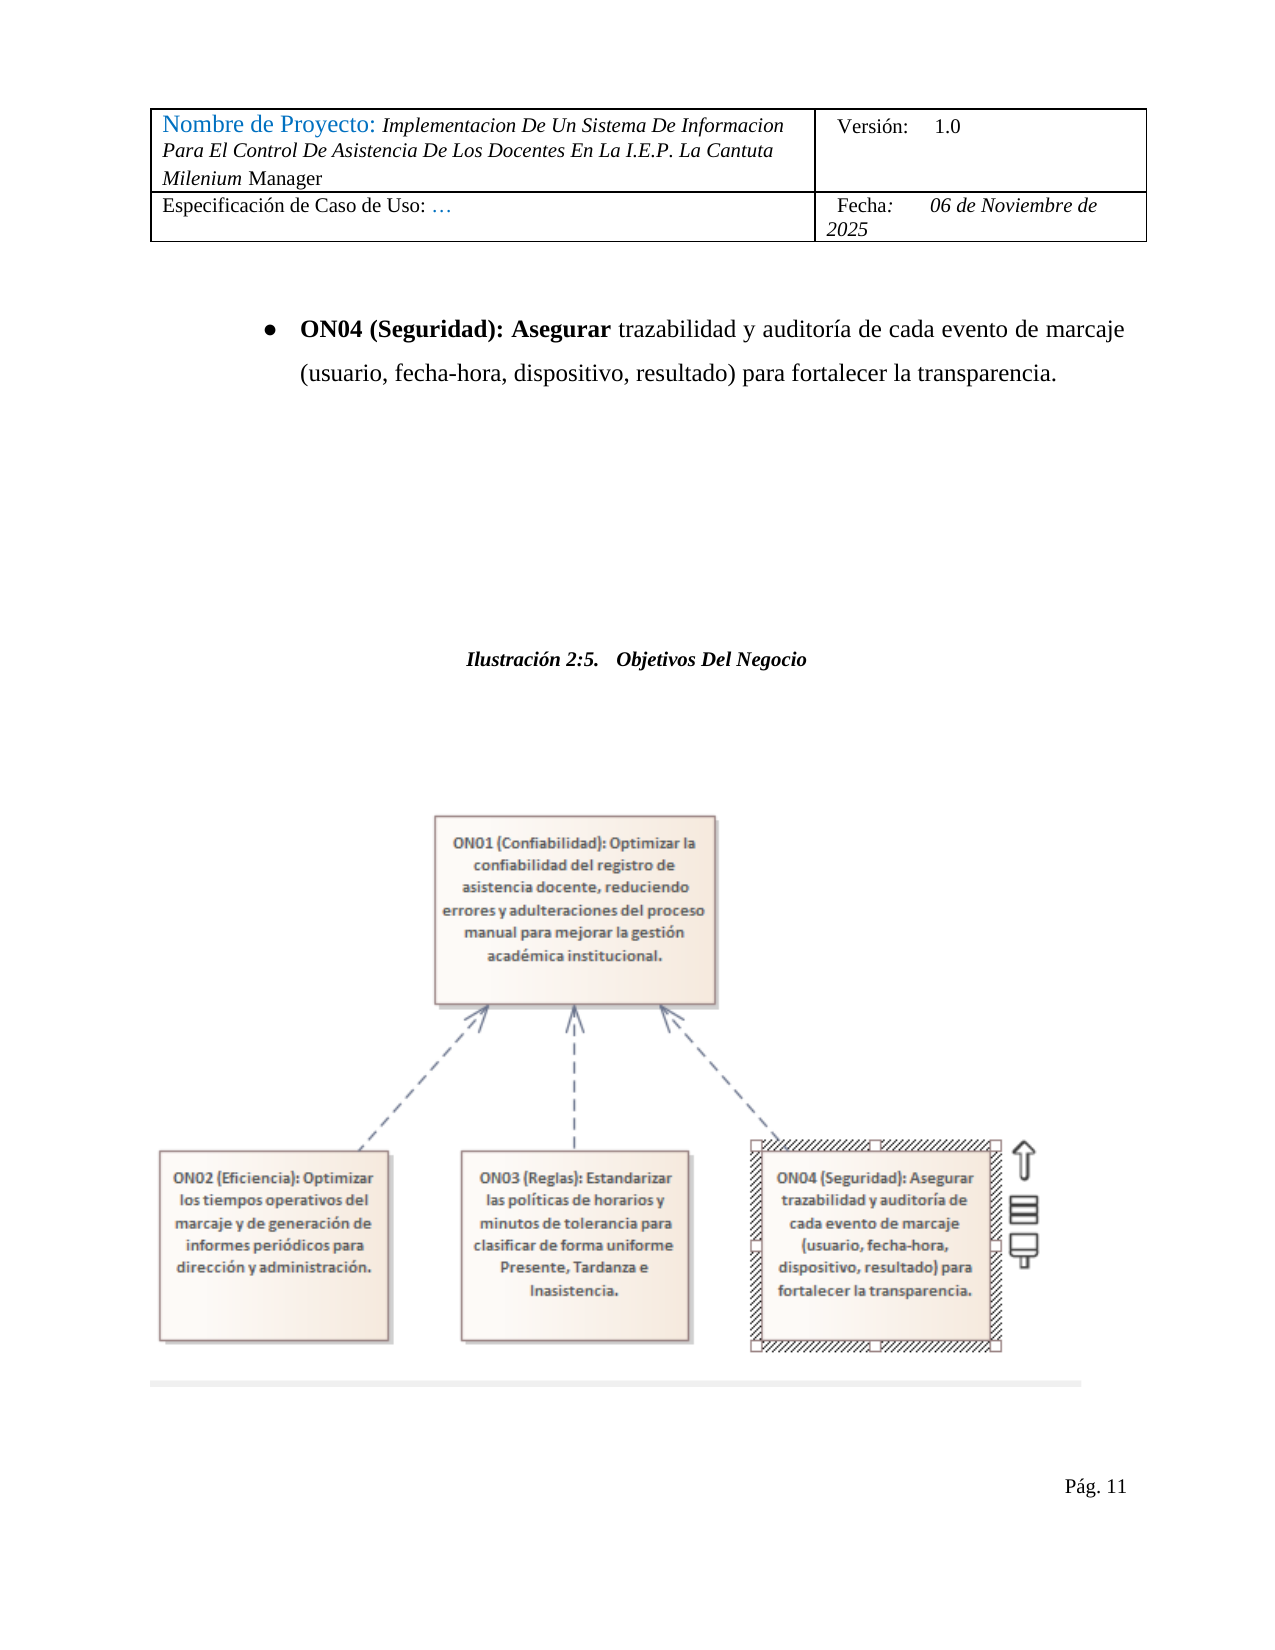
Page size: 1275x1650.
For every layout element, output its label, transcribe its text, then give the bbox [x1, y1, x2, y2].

list ON04 (Seguridad): Asegurar trazabilidad y auditoría de cada evento de marcaje (usuario, fecha-hora, dispositivo, resultado) para fortalecer la transparencia. [262, 314, 1125, 386]
picture [150, 712, 1082, 1387]
text Ilustración 2:5. Objetivos Del Negocio [150, 647, 1125, 671]
